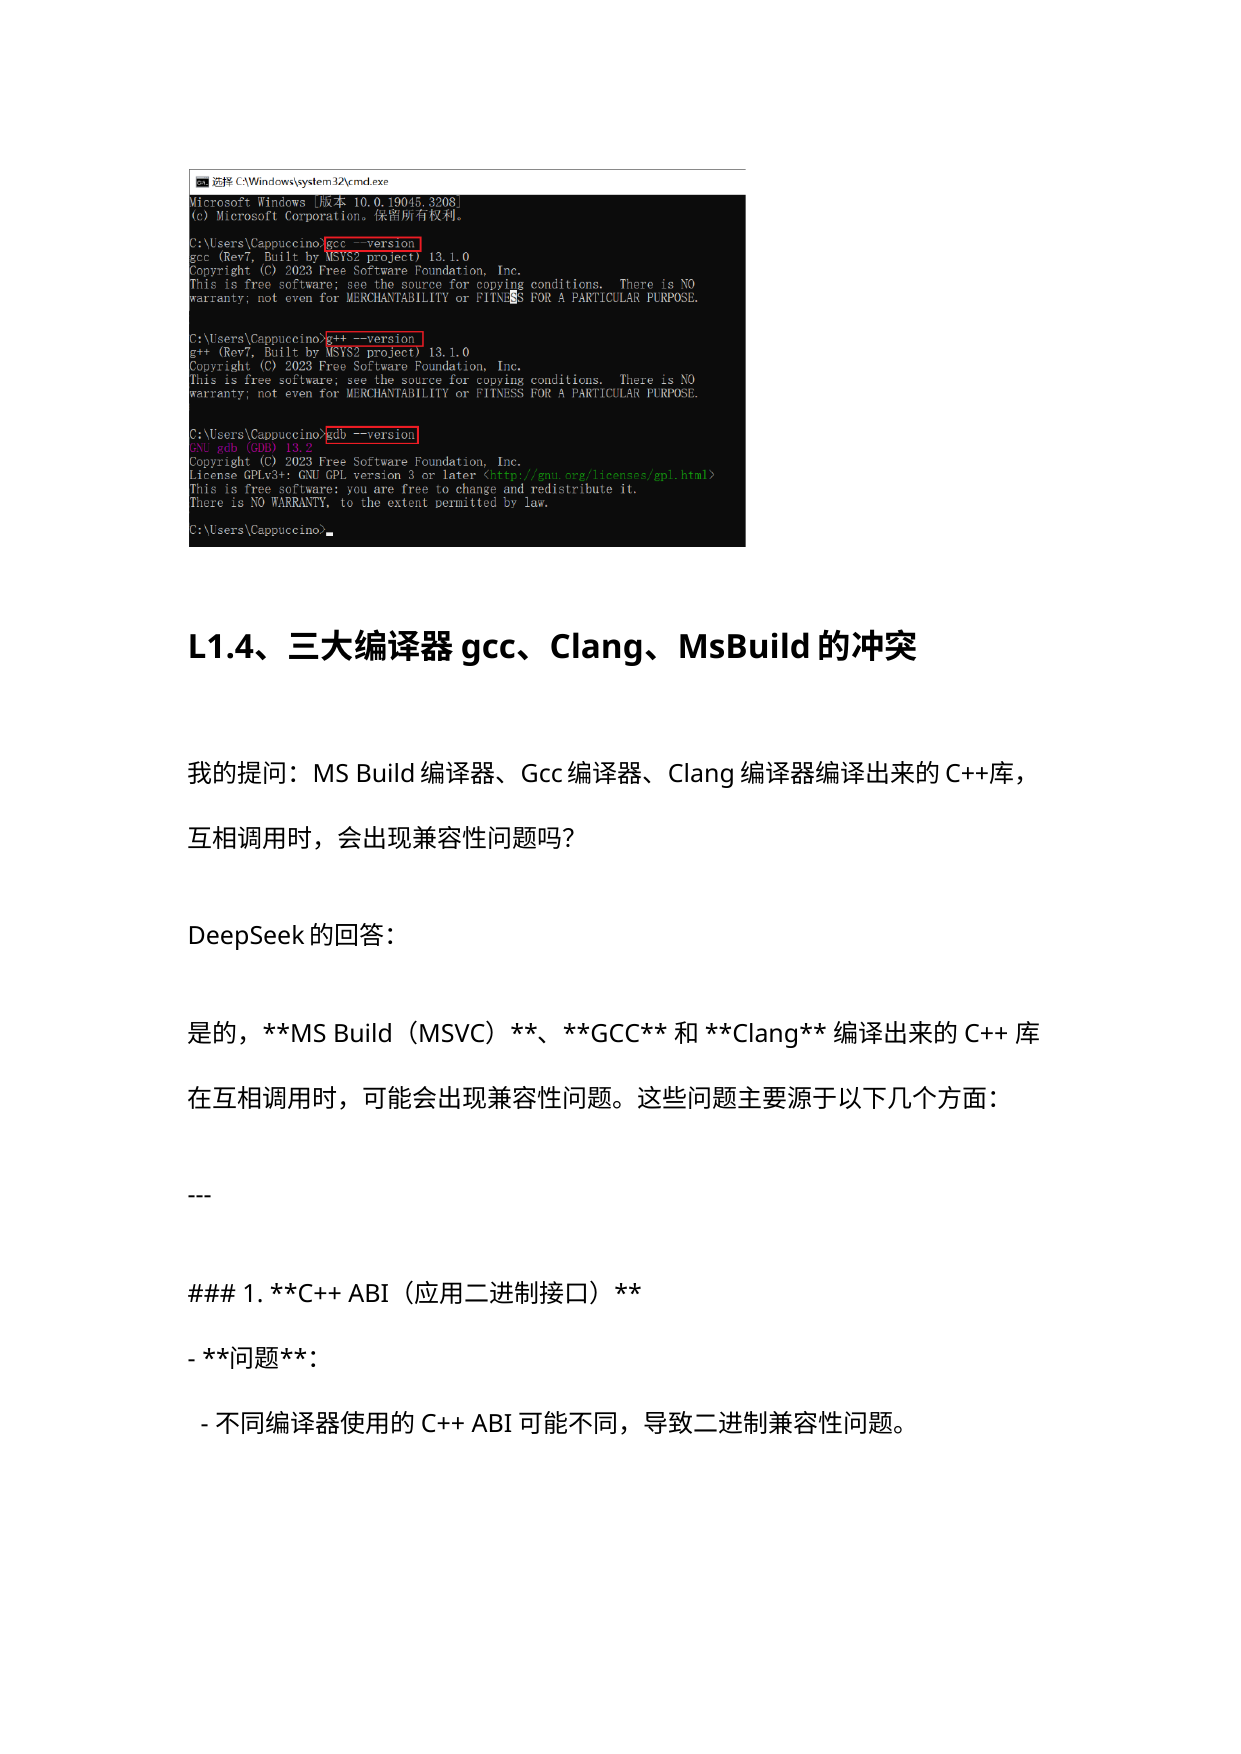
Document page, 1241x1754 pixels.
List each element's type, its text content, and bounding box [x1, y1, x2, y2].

text 我的提问：MS Build编译器、Gcc编译器、Clang编译器编译出来的C++库，互相调用时，会出现兼容性问题吗？ [187, 739, 1053, 869]
subtitle L1.4、三大编译器gcc、Clang、MsBuild的冲突 [187, 612, 1053, 677]
text - 不同编译器使用的 C++ ABI 可能不同，导致二进制兼容性问题。 [187, 1389, 1053, 1454]
text ### 1. **C++ ABI（应用二进制接口）** [187, 1259, 1053, 1324]
text - **问题**： [187, 1324, 1053, 1389]
text 是的，**MS Build（MSVC）**、**GCC** 和 **Clang** 编译出来的 C++ 库在互相调用时，可能会出现兼容性问题。这些问题主要源于以下几个方面： [187, 999, 1053, 1129]
picture [187, 167, 746, 547]
text --- [187, 1161, 1053, 1226]
text DeepSeek的回答： [187, 901, 1053, 966]
